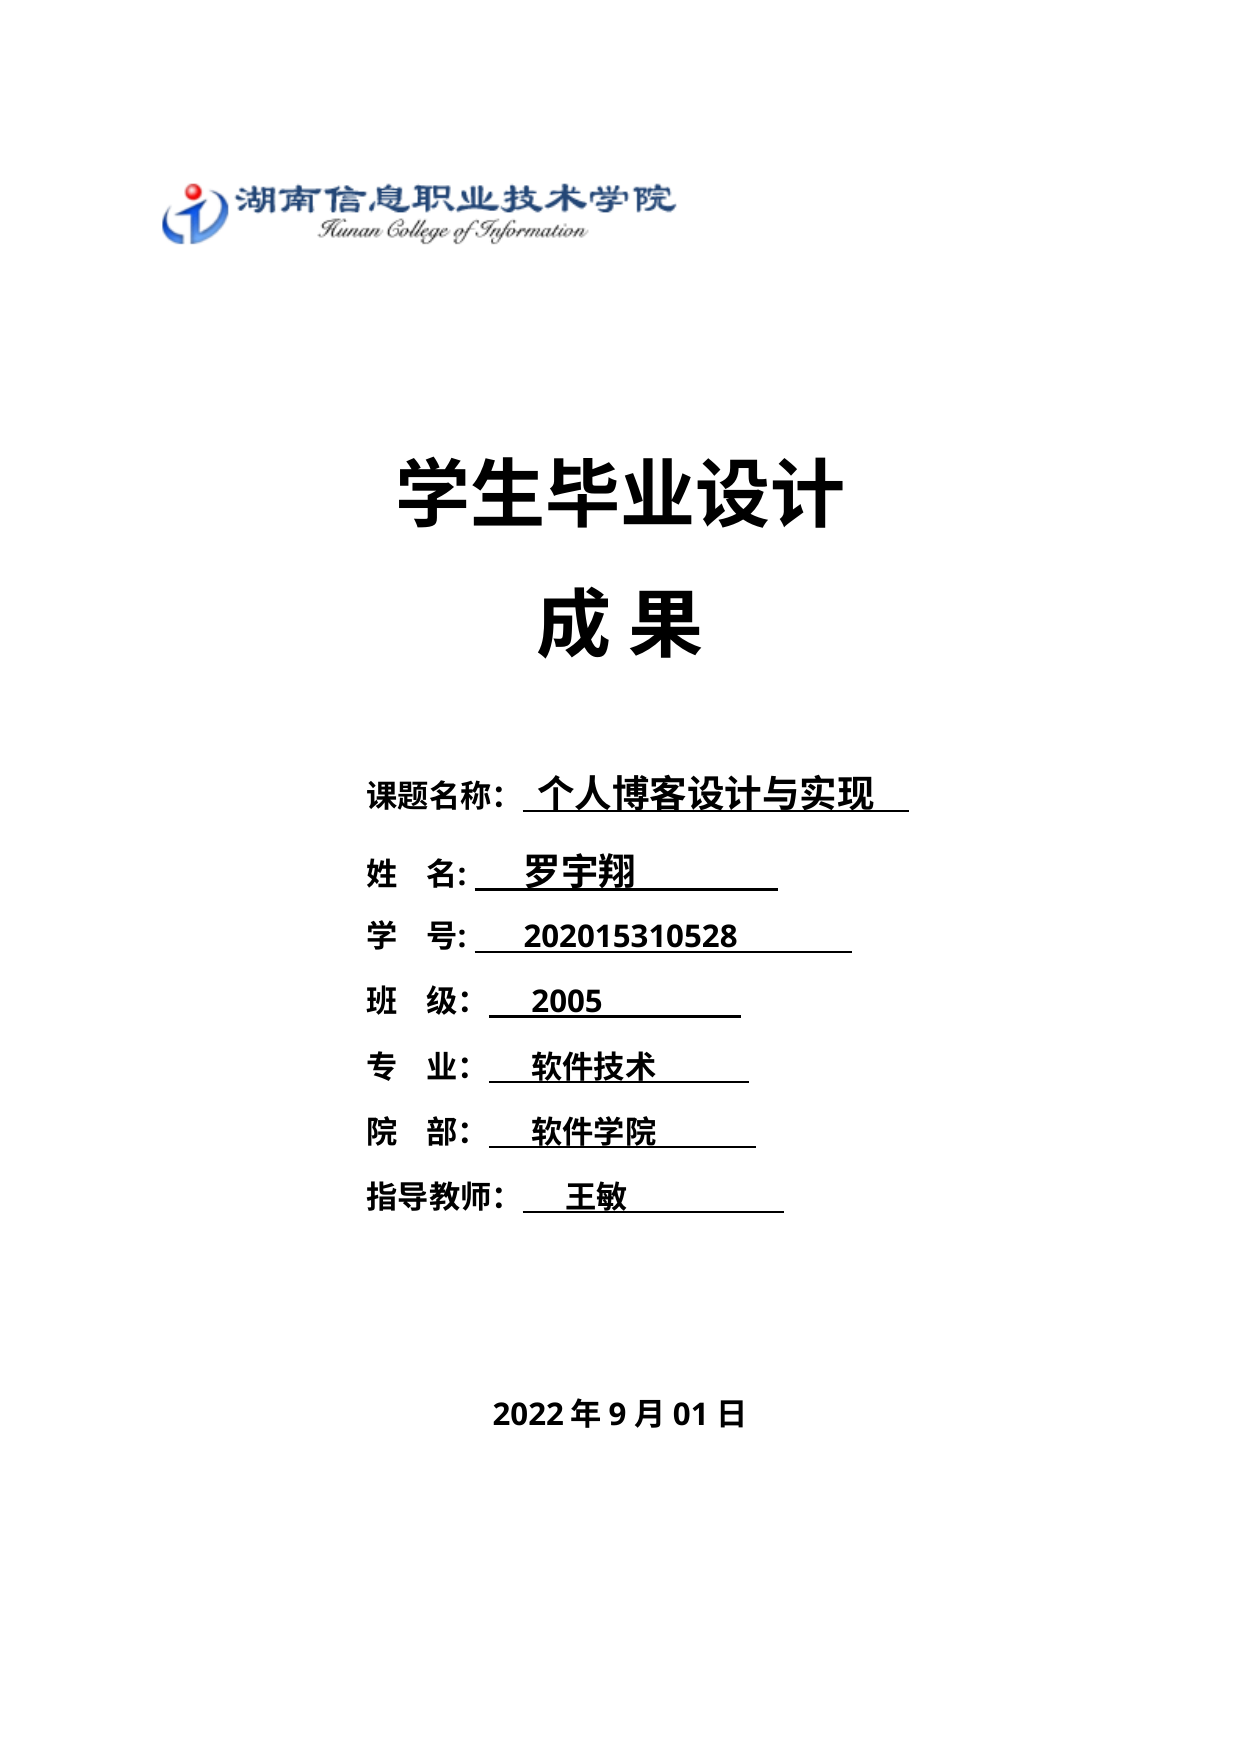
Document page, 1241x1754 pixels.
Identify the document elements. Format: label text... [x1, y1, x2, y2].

text 专 业： 软件技术 [257, 1032, 945, 1097]
text 院 部： 软件学院 [257, 1097, 945, 1162]
text 班 级： 2005 [257, 967, 945, 1032]
text 姓 名: 罗宇翔 [257, 837, 945, 902]
text 成 果 [148, 553, 1092, 683]
text 课题名称： 个人博客设计与实现 [323, 758, 945, 823]
text 2022年 9 月 01 日 [148, 1379, 1092, 1444]
text 学 号: 202015310528 [257, 902, 945, 967]
text 学生毕业设计 [148, 423, 1092, 553]
picture [147, 162, 678, 260]
text 指导教师： 王敏 [257, 1162, 945, 1227]
